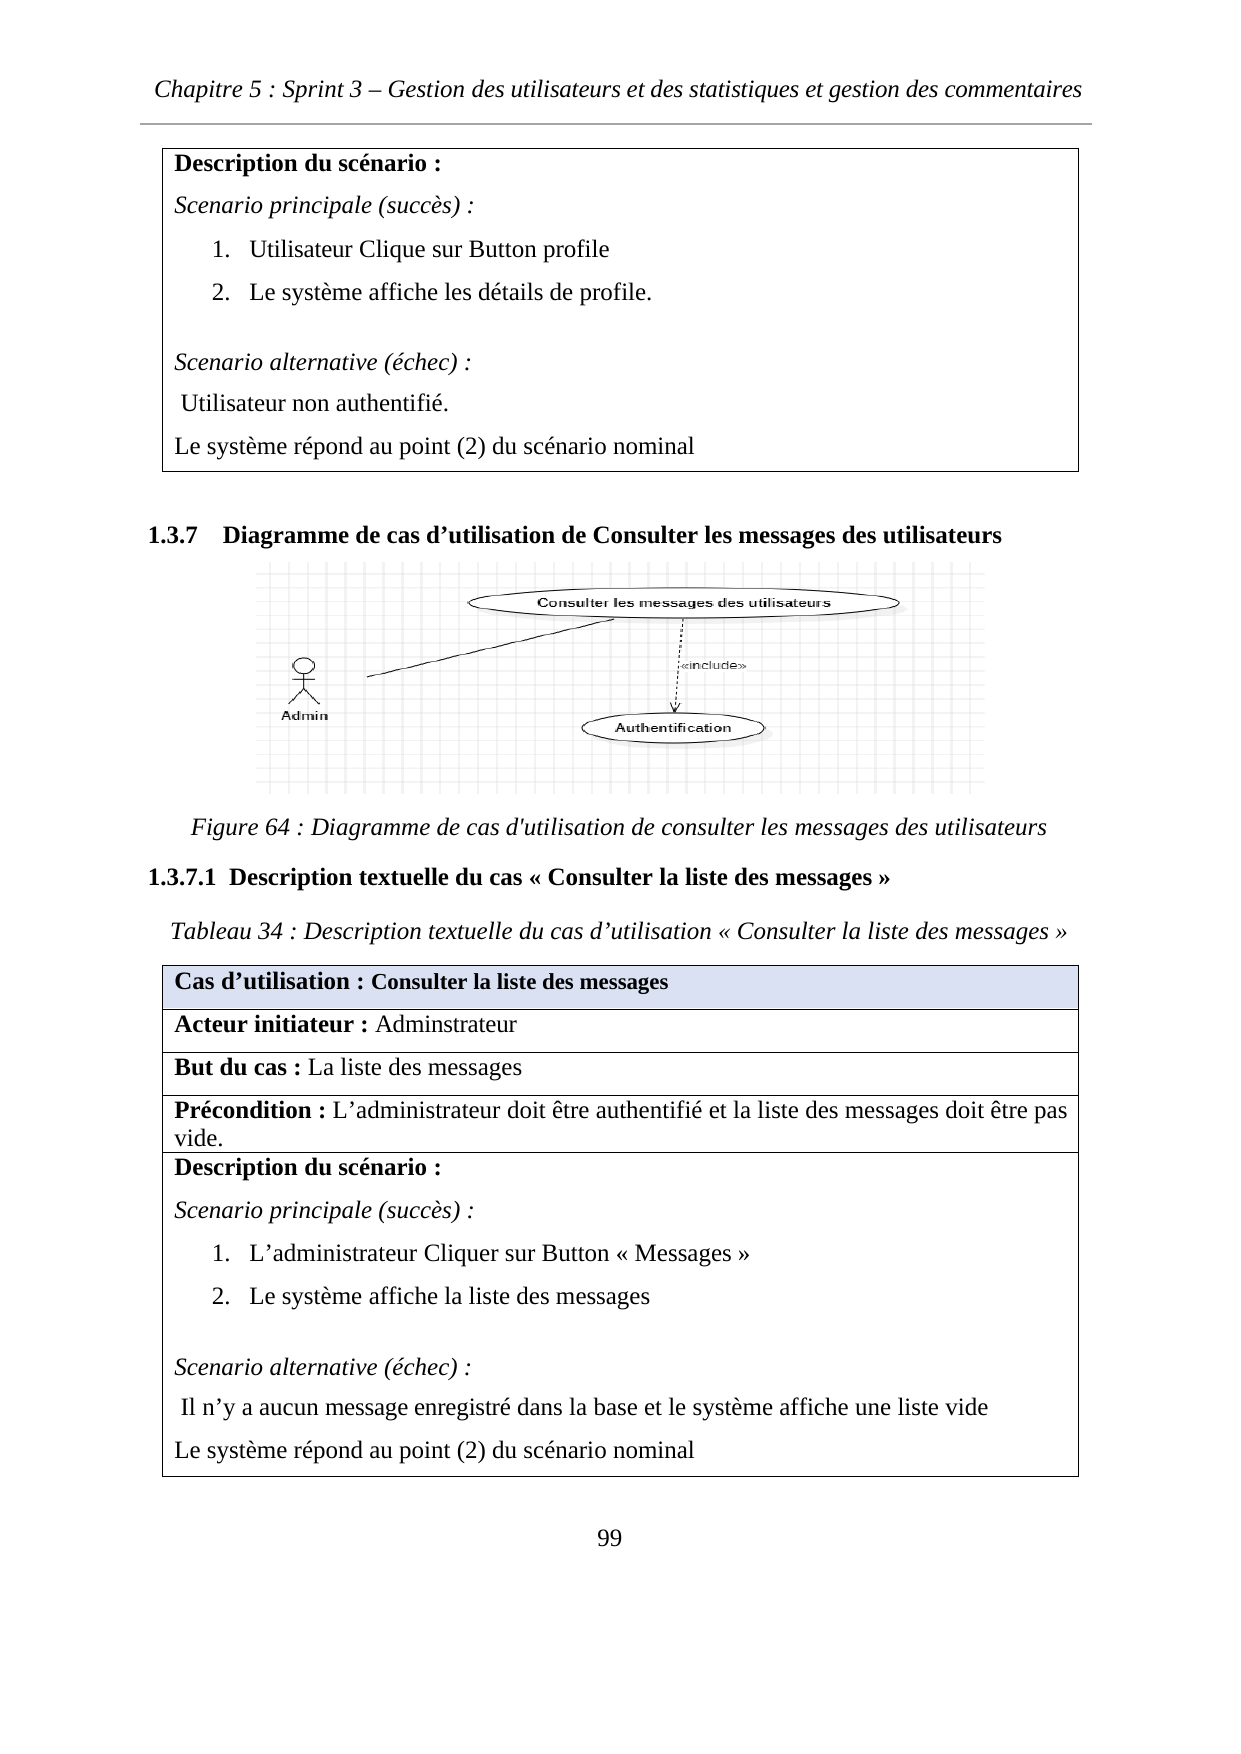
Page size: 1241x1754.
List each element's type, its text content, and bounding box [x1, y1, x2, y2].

table_cell But du cas : La liste des messages [163, 1053, 1078, 1094]
table_header Cas d’utilisation : Consulter la liste des messages [163, 966, 1078, 1008]
table_cell Précondition : L’administrateur doit être authentifié et la liste des messages doit être pas vide. [163, 1096, 1078, 1152]
table_cell Acteur initiateur : Adminstrateur [163, 1010, 1078, 1052]
table_cell Description du scénario : Scenario principale (succès) : Utilisateur Clique sur Button profile Le système affiche les détails de profile. Scenario alternative (échec) : Utilisateur non authentifié. Le système répond au point (2) du scénario nominal [163, 149, 1078, 471]
subtitle Description textuelle du cas « Consulter la liste des messages » [148, 862, 1092, 891]
subtitle Diagramme de cas d’utilisation de Consulter les messages des utilisateurs [148, 520, 1092, 548]
text Figure 64 : Diagramme de cas d'utilisation de consulter les messages des utilisateurs [148, 812, 1092, 841]
text Tableau 34 : Description textuelle du cas d’utilisation « Consulter la liste des messages » [148, 916, 1092, 944]
picture [255, 562, 985, 794]
table_cell Description du scénario : Scenario principale (succès) : L’administrateur Cliquer sur Button « Messages » Le système affiche la liste des messages Scenario alternative (échec) : Il n’y a aucun message enregistré dans la base et le système affiche une liste vide Le système répond au point (2) du scénario nominal [163, 1153, 1078, 1476]
